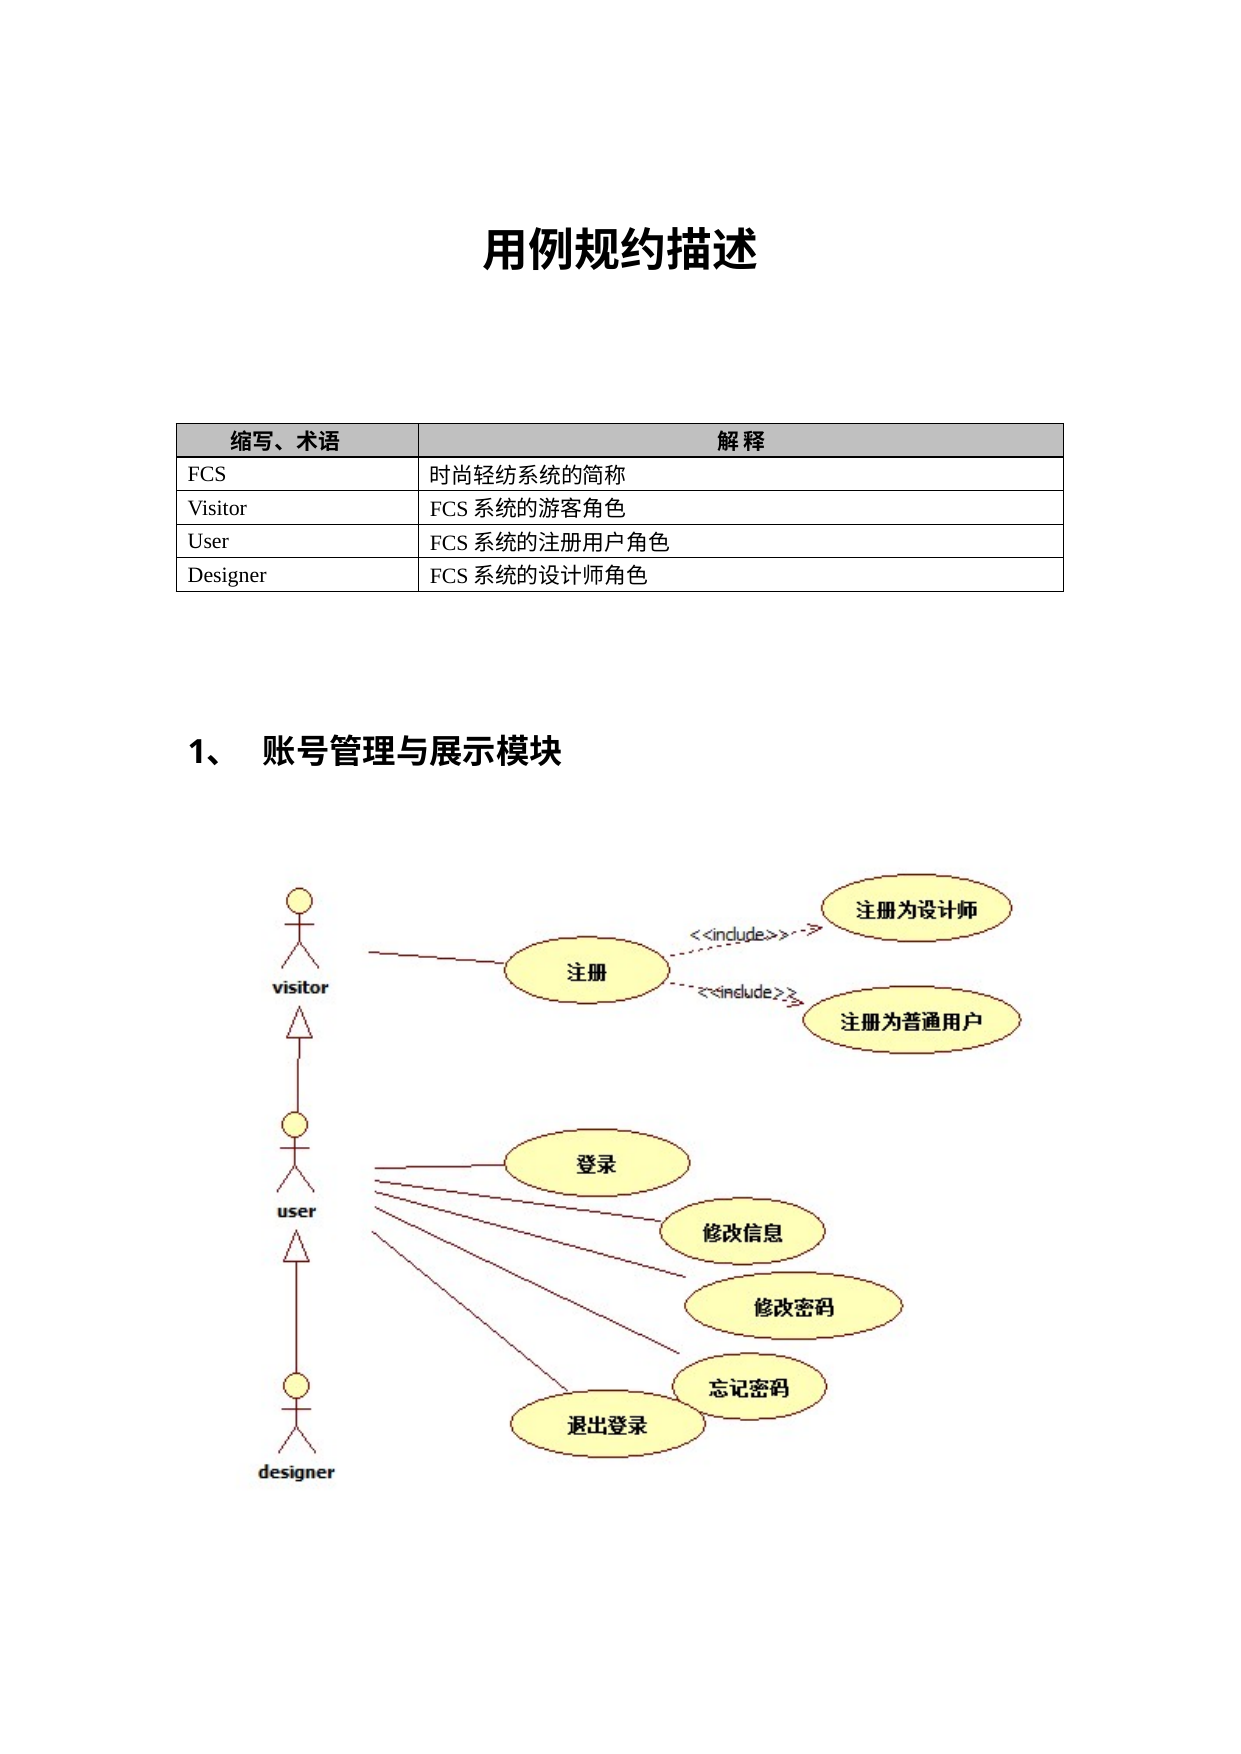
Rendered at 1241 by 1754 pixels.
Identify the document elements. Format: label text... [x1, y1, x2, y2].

table_cell FCS系统的注册用户角色 [419, 525, 1063, 557]
picture [187, 843, 1053, 1522]
table_cell Visitor [177, 491, 418, 523]
table_cell User [177, 525, 418, 557]
subtitle 用例规约描述 [187, 197, 1053, 295]
table_cell FCS系统的游客角色 [419, 491, 1063, 523]
table_cell FCS系统的设计师角色 [419, 558, 1063, 591]
table_header 解 释 [419, 424, 1063, 456]
table_cell Designer [177, 558, 418, 591]
subtitle 账号管理与展示模块 [187, 716, 1053, 781]
table_header 缩写、术语 [177, 424, 418, 456]
table_cell FCS [177, 458, 418, 490]
table_cell 时尚轻纺系统的简称 [419, 458, 1063, 490]
